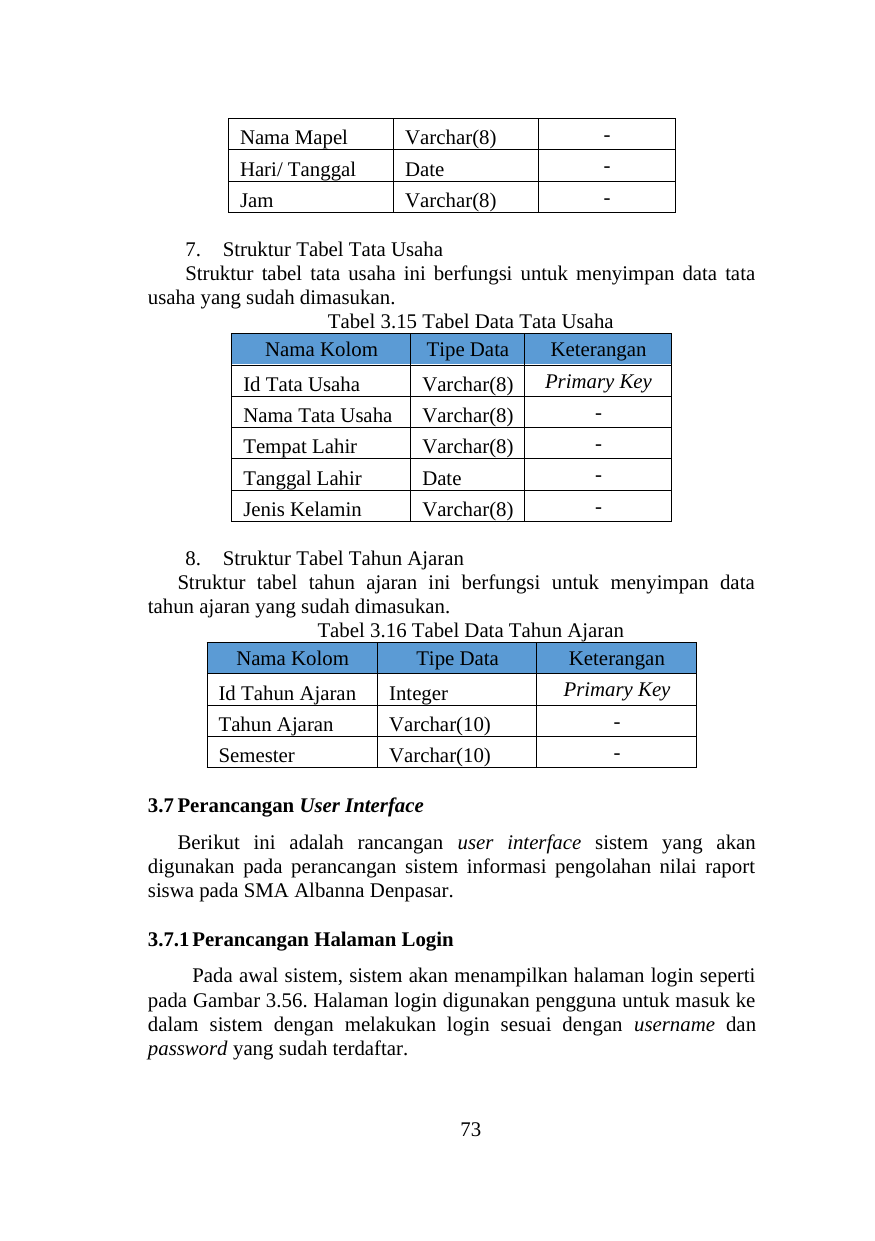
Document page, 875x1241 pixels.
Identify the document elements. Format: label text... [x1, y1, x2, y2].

table_header Nama Kolom [232, 334, 410, 364]
table_cell Varchar(8) [394, 119, 538, 149]
table_cell Varchar(10) [378, 706, 536, 736]
table_cell Nama Mapel [229, 119, 393, 149]
table_header Keterangan [537, 643, 696, 673]
table_cell Jenis Kelamin [232, 491, 410, 521]
table_cell - [537, 737, 696, 767]
subtitle Perancangan Halaman Login [148, 927, 756, 951]
table_cell Date [411, 459, 524, 489]
table_cell - [537, 706, 696, 736]
text Struktur tabel tahun ajaran ini berfungsi untuk menyimpan data tahun ajaran yang sudah dimasukan. [148, 570, 756, 618]
table_cell Tahun Ajaran [208, 706, 377, 736]
table_cell Date [394, 150, 538, 181]
table_cell Varchar(8) [411, 491, 524, 521]
subtitle Perancangan User Interface [148, 793, 756, 817]
table_cell - [525, 428, 671, 458]
list Struktur Tabel Tata Usaha [185, 237, 756, 261]
table_cell Tempat Lahir [232, 428, 410, 458]
text Berikut ini adalah rancangan user interface sistem yang akan digunakan pada perancangan sistem informasi pengolahan nilai raport siswa pada SMA Albanna Denpasar. [148, 830, 756, 902]
table_cell Id Tahun Ajaran [208, 674, 377, 704]
table_cell Tanggal Lahir [232, 459, 410, 489]
table_cell Varchar(8) [411, 366, 524, 396]
table_cell Primary Key [525, 366, 671, 396]
table_cell Semester [208, 737, 377, 767]
table_cell Varchar(8) [411, 428, 524, 458]
table_header Tipe Data [378, 643, 536, 673]
table_cell - [539, 119, 675, 149]
table_cell Primary Key [537, 674, 696, 704]
table_cell Jam [229, 182, 393, 212]
table_cell Varchar(8) [411, 397, 524, 427]
table_header Keterangan [525, 334, 671, 364]
text Struktur tabel tata usaha ini berfungsi untuk menyimpan data tata usaha yang sudah dimasukan. [148, 261, 756, 309]
table_cell - [539, 150, 675, 181]
table_cell Integer [378, 674, 536, 704]
table_cell Id Tata Usaha [232, 366, 410, 396]
list Struktur Tabel Tahun Ajaran [185, 546, 756, 570]
table_cell - [525, 491, 671, 521]
table_header Tipe Data [411, 334, 524, 364]
table_cell - [525, 459, 671, 489]
table_cell Hari/ Tanggal [229, 150, 393, 181]
table_cell Varchar(10) [378, 737, 536, 767]
table_cell Nama Tata Usaha [232, 397, 410, 427]
table_cell - [539, 182, 675, 212]
table_header Nama Kolom [208, 643, 377, 673]
table_cell Varchar(8) [394, 182, 538, 212]
table_cell - [525, 397, 671, 427]
